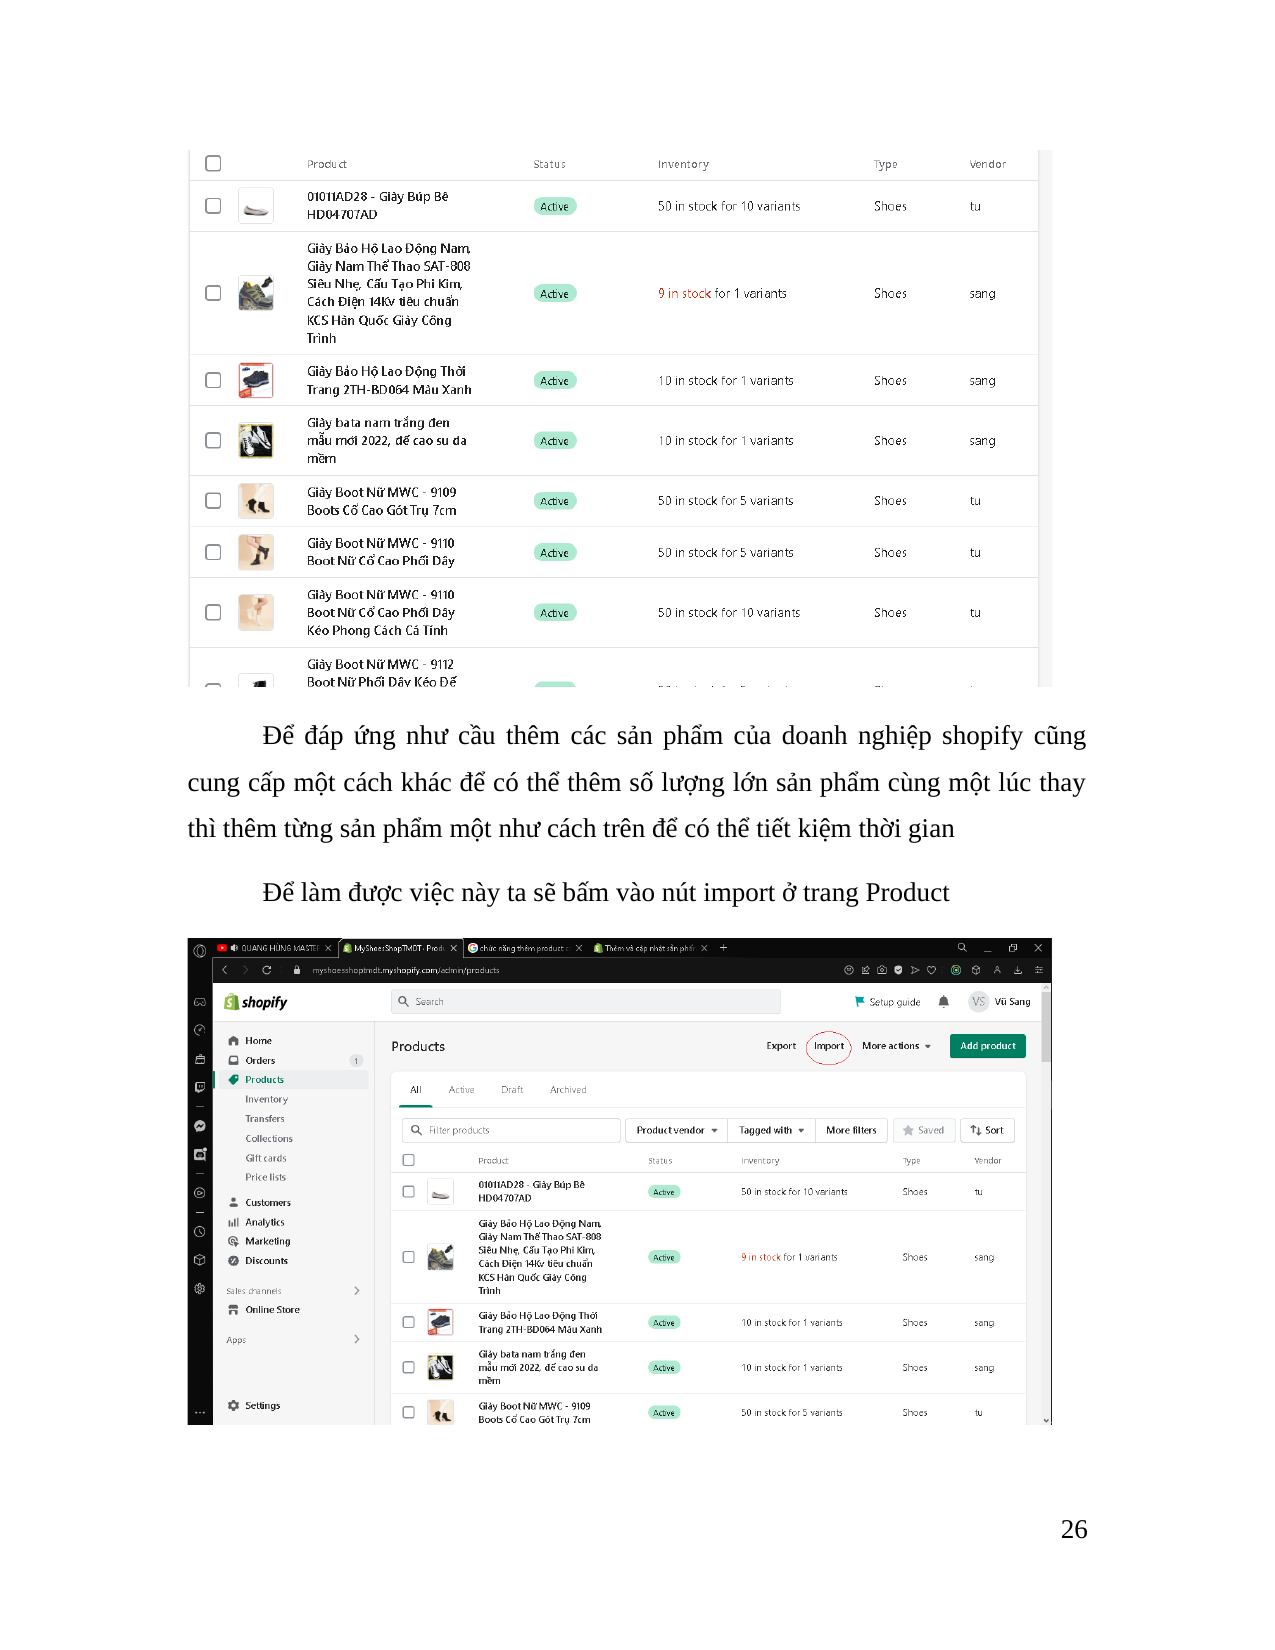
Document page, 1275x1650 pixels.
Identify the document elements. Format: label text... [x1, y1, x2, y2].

picture [187, 938, 1052, 1425]
text Để đáp ứng như cầu thêm các sản phẩm của doanh nghiệp shopify cũng cung cấp một cách khác để có thể thêm số lượng lớn sản phẩm cùng một lúc thay thì thêm từng sản phẩm một như cách trên để có thể tiết kiệm thời gian [187, 719, 1087, 843]
text Để làm được việc này ta sẽ bấm vào nút import ở trang Product [187, 876, 1087, 907]
picture [187, 150, 1053, 687]
